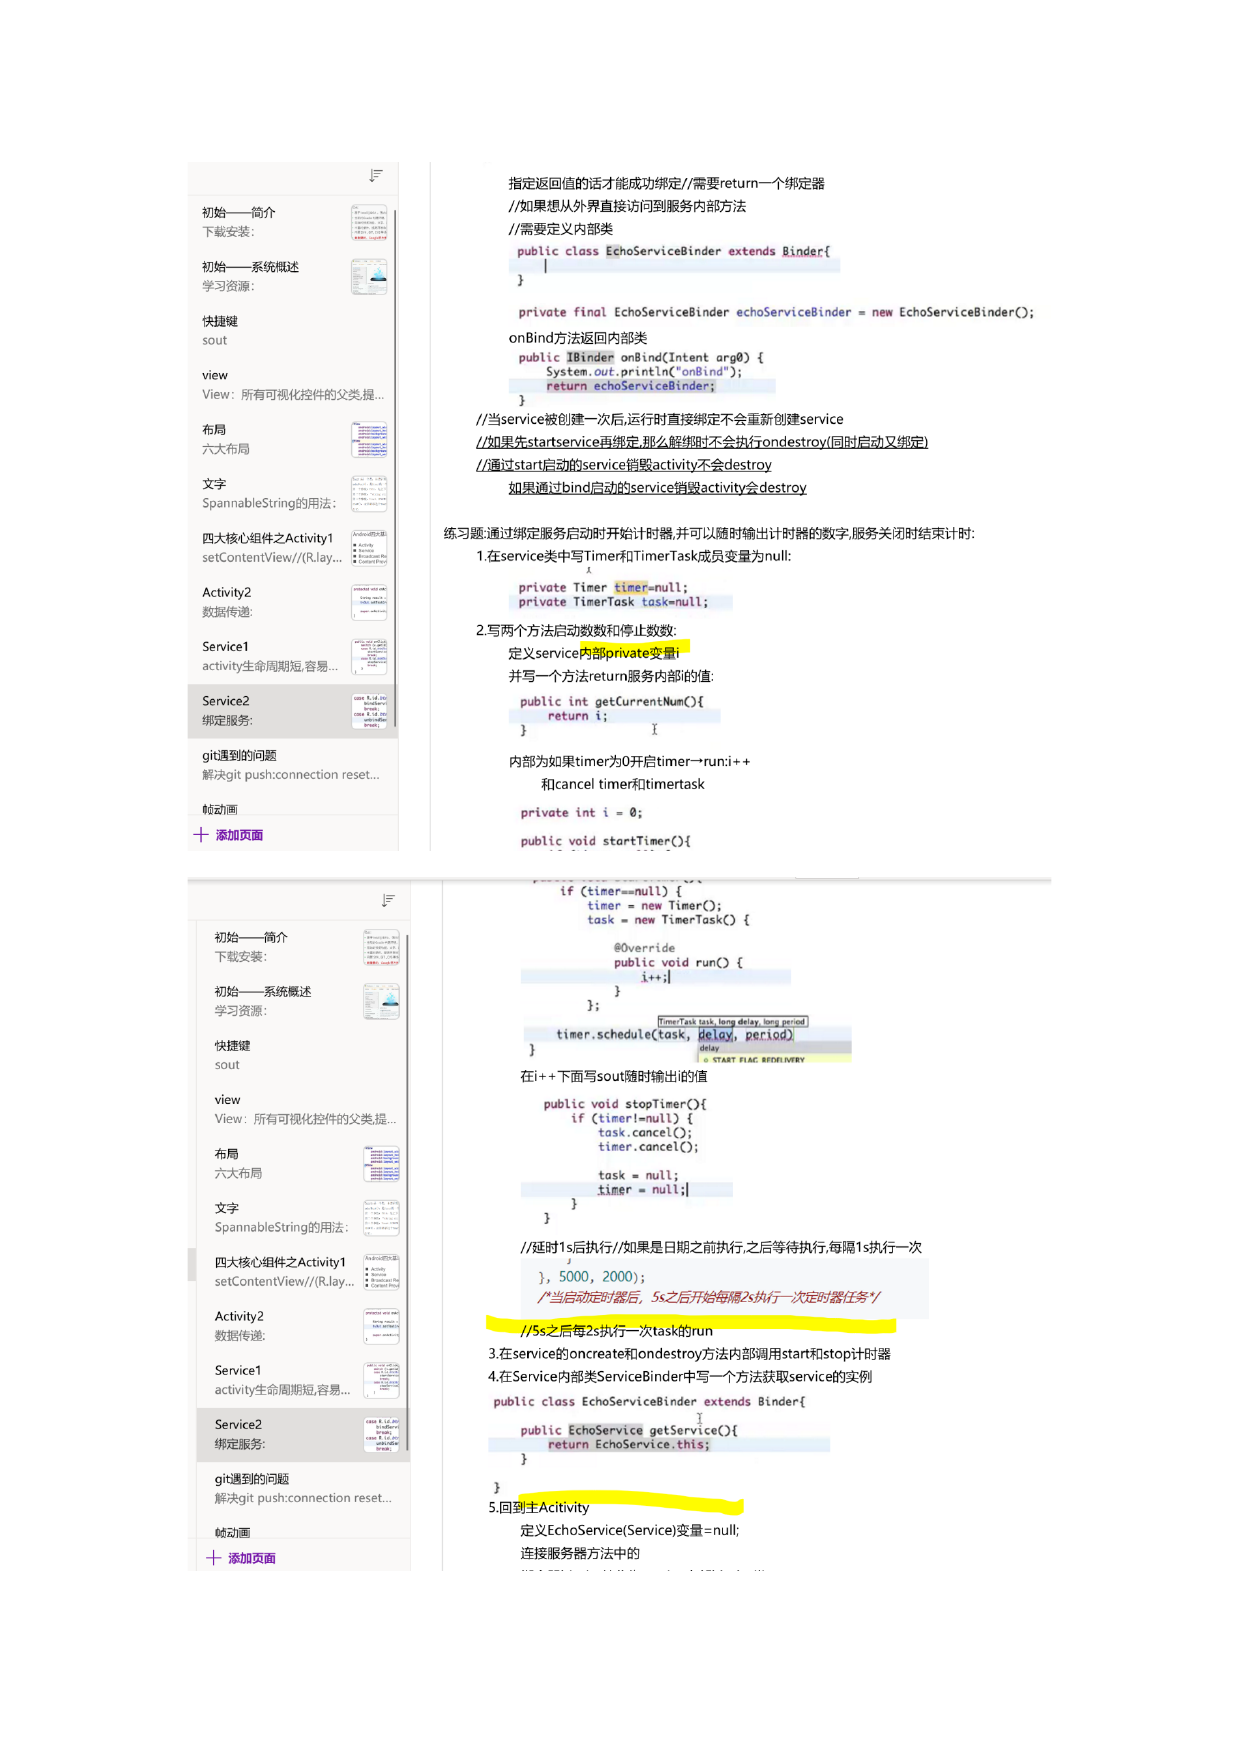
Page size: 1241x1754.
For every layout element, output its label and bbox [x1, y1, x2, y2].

picture [187, 877, 1052, 1571]
picture [187, 162, 1052, 851]
